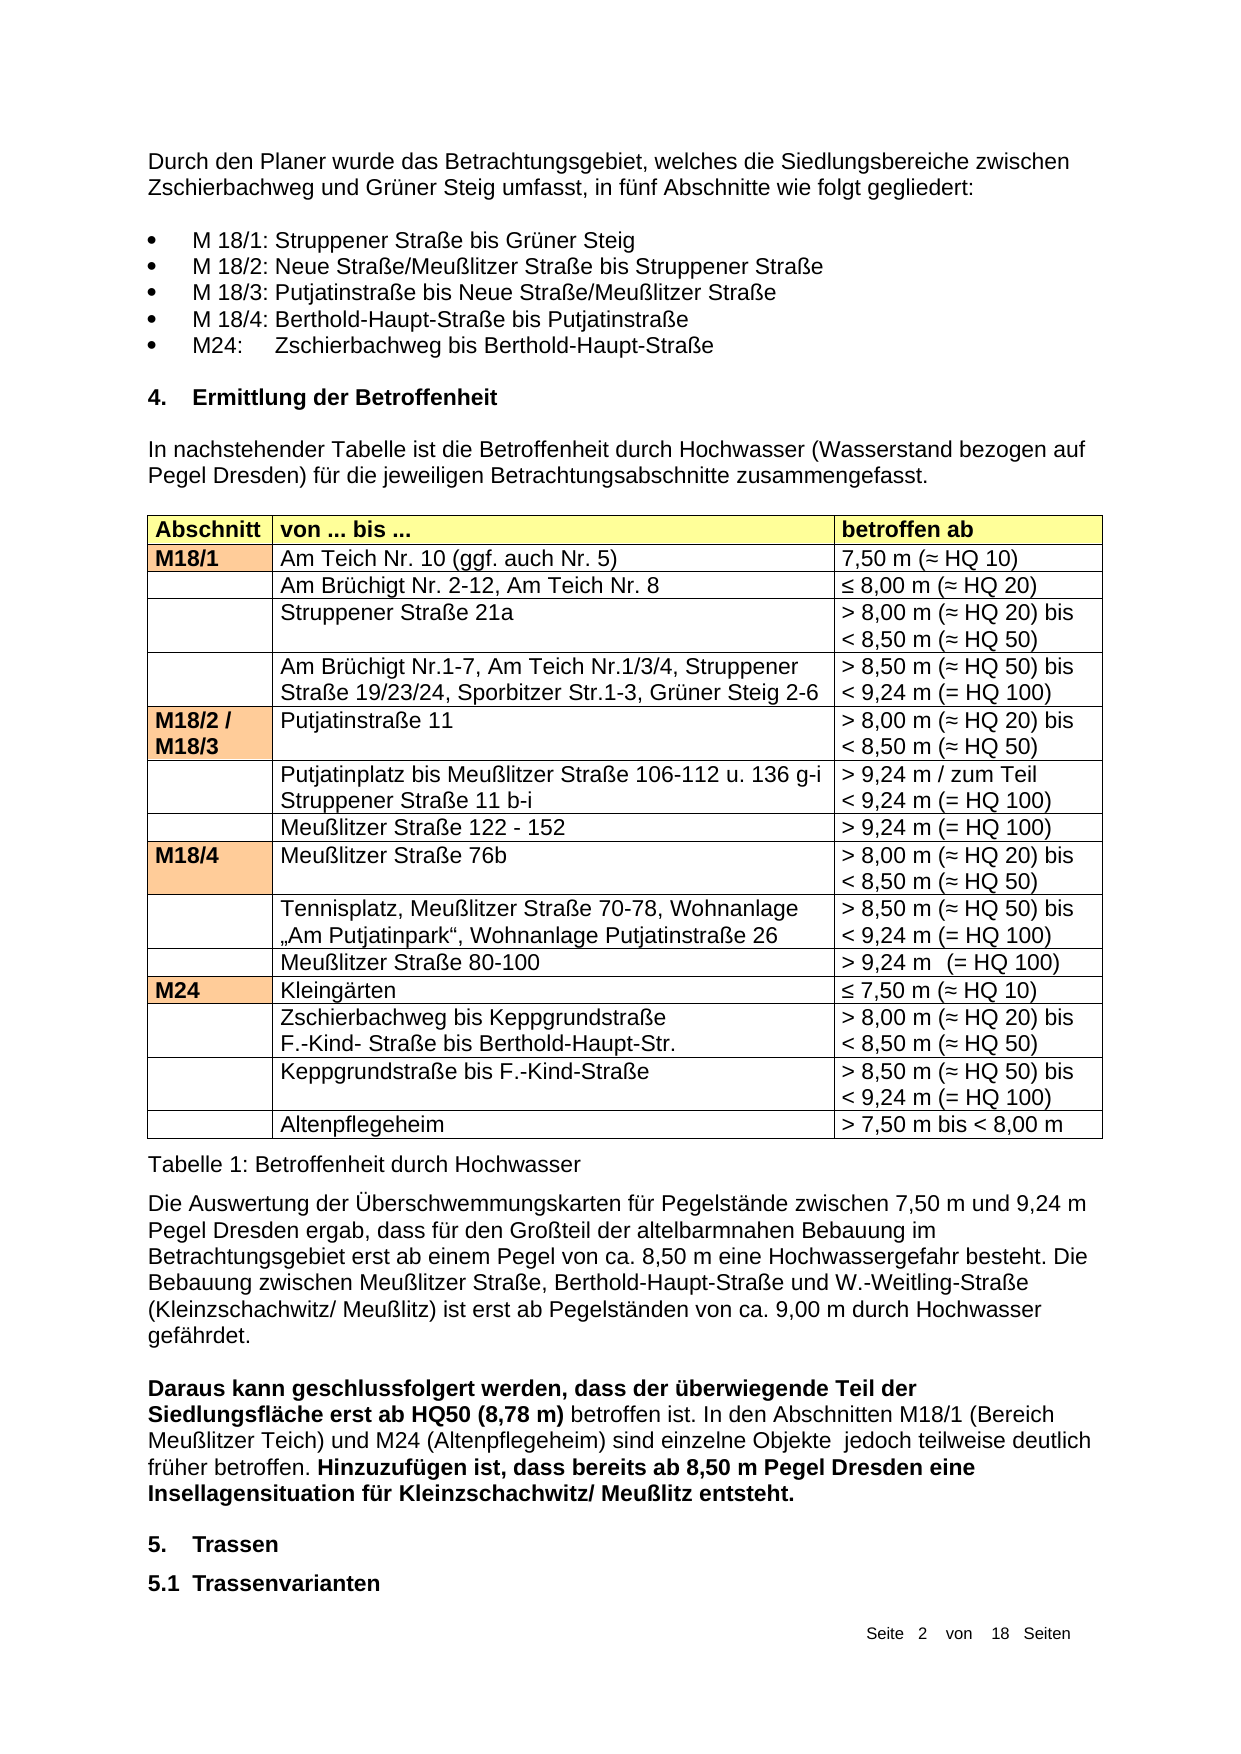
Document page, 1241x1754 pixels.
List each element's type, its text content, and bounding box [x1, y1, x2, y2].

table_cell M24 [148, 977, 272, 1003]
table_cell [148, 572, 272, 598]
table_cell Am Brüchigt Nr.1-7, Am Teich Nr.1/3/4, Struppener Straße 19/23/24, Sporbitzer Str.1-3, Grüner Steig 2-6 [273, 653, 834, 706]
table_cell > 8,00 m (≈ HQ 20) bis < 8,50 m (≈ HQ 50) [835, 707, 1102, 759]
list M 18/4: Berthold-Haupt-Straße bis Putjatinstraße [148, 306, 1093, 332]
table_cell [148, 814, 272, 841]
table_cell > 9,24 m (= HQ 100) [835, 814, 1102, 841]
list M 18/3: Putjatinstraße bis Neue Straße/Meußlitzer Straße [148, 279, 1093, 306]
text Tabelle 1: Betroffenheit durch Hochwasser [148, 1151, 1093, 1178]
table_cell > 8,00 m (≈ HQ 20) bis < 8,50 m (≈ HQ 50) [835, 599, 1102, 652]
table_cell [148, 1111, 272, 1138]
table_header betroffen ab [835, 516, 1102, 543]
table_cell > 8,00 m (≈ HQ 20) bis < 8,50 m (≈ HQ 50) [835, 842, 1102, 894]
table_cell Am Brüchigt Nr. 2-12, Am Teich Nr. 8 [273, 572, 834, 598]
table_cell M18/4 [148, 842, 272, 894]
text Durch den Planer wurde das Betrachtungsgebiet, welches die Siedlungsbereiche zwischen Zschierbachweg und Grüner Steig umfasst, in fünf Abschnitte wie folgt gegliedert: [148, 148, 1093, 200]
text Die Auswertung der Überschwemmungskarten für Pegelstände zwischen 7,50 m und 9,24 m Pegel Dresden ergab, dass für den Großteil der altelbarmnahen Bebauung im Betrachtungsgebiet erst ab einem Pegel von ca. 8,50 m eine Hochwassergefahr besteht. Die Bebauung zwischen Meußlitzer Straße, Berthold-Haupt-Straße und W.-Weitling-Straße (Kleinzschachwitz/ Meußlitz) ist erst ab Pegelständen von ca. 9,00 m durch Hochwasser gefährdet. [148, 1190, 1093, 1348]
table_cell > 8,00 m (≈ HQ 20) bis < 8,50 m (≈ HQ 50) [835, 1004, 1102, 1057]
list M24: Zschierbachweg bis Berthold-Haupt-Straße [148, 332, 1093, 358]
table_cell > 8,50 m (≈ HQ 50) bis < 9,24 m (= HQ 100) [835, 653, 1102, 706]
table_cell [148, 599, 272, 652]
table_header Abschnitt [148, 516, 272, 543]
list M 18/1: Struppener Straße bis Grüner Steig [148, 227, 1093, 253]
subtitle Ermittlung der Betroffenheit [148, 383, 1093, 410]
table_cell Putjatinstraße 11 [273, 707, 834, 759]
table_cell ≤ 8,00 m (≈ HQ 20) [835, 572, 1102, 598]
table_cell > 8,50 m (≈ HQ 50) bis < 9,24 m (= HQ 100) [835, 1058, 1102, 1110]
table_header von ... bis ... [273, 516, 834, 543]
table_cell > 8,50 m (≈ HQ 50) bis < 9,24 m (= HQ 100) [835, 895, 1102, 948]
table_cell Tennisplatz, Meußlitzer Straße 70-78, Wohnanlage „Am Putjatinpark“, Wohnanlage Putjatinstraße 26 [273, 895, 834, 948]
text Daraus kann geschlussfolgert werden, dass der überwiegende Teil der Siedlungsfläche erst ab HQ50 (8,78 m) betroffen ist. In den Abschnitten M18/1 (Bereich Meußlitzer Teich) und M24 (Altenpflegeheim) sind einzelne Objekte jedoch teilweise deutlich früher betroffen. Hinzuzufügen ist, dass bereits ab 8,50 m Pegel Dresden eine Insellagensituation für Kleinzschachwitz/ Meußlitz entsteht. [148, 1375, 1093, 1506]
table_cell Altenpflegeheim [273, 1111, 834, 1138]
subtitle Trassenvarianten [148, 1570, 1093, 1597]
table_cell Putjatinplatz bis Meußlitzer Straße 106-112 u. 136 g-i Struppener Straße 11 b-i [273, 761, 834, 813]
subtitle Trassen [148, 1531, 1093, 1558]
table_cell M18/1 [148, 545, 272, 571]
table_cell M18/2 / M18/3 [148, 707, 272, 759]
table_cell [148, 895, 272, 948]
table_cell Kleingärten [273, 977, 834, 1003]
table_cell [148, 653, 272, 706]
table_cell > 9,24 m / zum Teil < 9,24 m (= HQ 100) [835, 761, 1102, 813]
table_cell [148, 949, 272, 976]
table_cell Struppener Straße 21a [273, 599, 834, 652]
table_cell > 7,50 m bis < 8,00 m [835, 1111, 1102, 1138]
table_cell [148, 1058, 272, 1110]
table_cell Zschierbachweg bis Keppgrundstraße F.-Kind- Straße bis Berthold-Haupt-Str. [273, 1004, 834, 1057]
table_cell Meußlitzer Straße 122 - 152 [273, 814, 834, 841]
table_cell [148, 761, 272, 813]
table_cell > 9,24 m (= HQ 100) [835, 949, 1102, 976]
table_cell Keppgrundstraße bis F.-Kind-Straße [273, 1058, 834, 1110]
table_cell ≤ 7,50 m (≈ HQ 10) [835, 977, 1102, 1003]
table_cell Meußlitzer Straße 76b [273, 842, 834, 894]
table_cell Am Teich Nr. 10 (ggf. auch Nr. 5) [273, 545, 834, 571]
table_cell 7,50 m (≈ HQ 10) [835, 545, 1102, 571]
text In nachstehender Tabelle ist die Betroffenheit durch Hochwasser (Wasserstand bezogen auf Pegel Dresden) für die jeweiligen Betrachtungsabschnitte zusammengefasst. [148, 436, 1093, 489]
table_cell [148, 1004, 272, 1057]
table_cell Meußlitzer Straße 80-100 [273, 949, 834, 976]
list M 18/2: Neue Straße/Meußlitzer Straße bis Struppener Straße [148, 253, 1093, 279]
